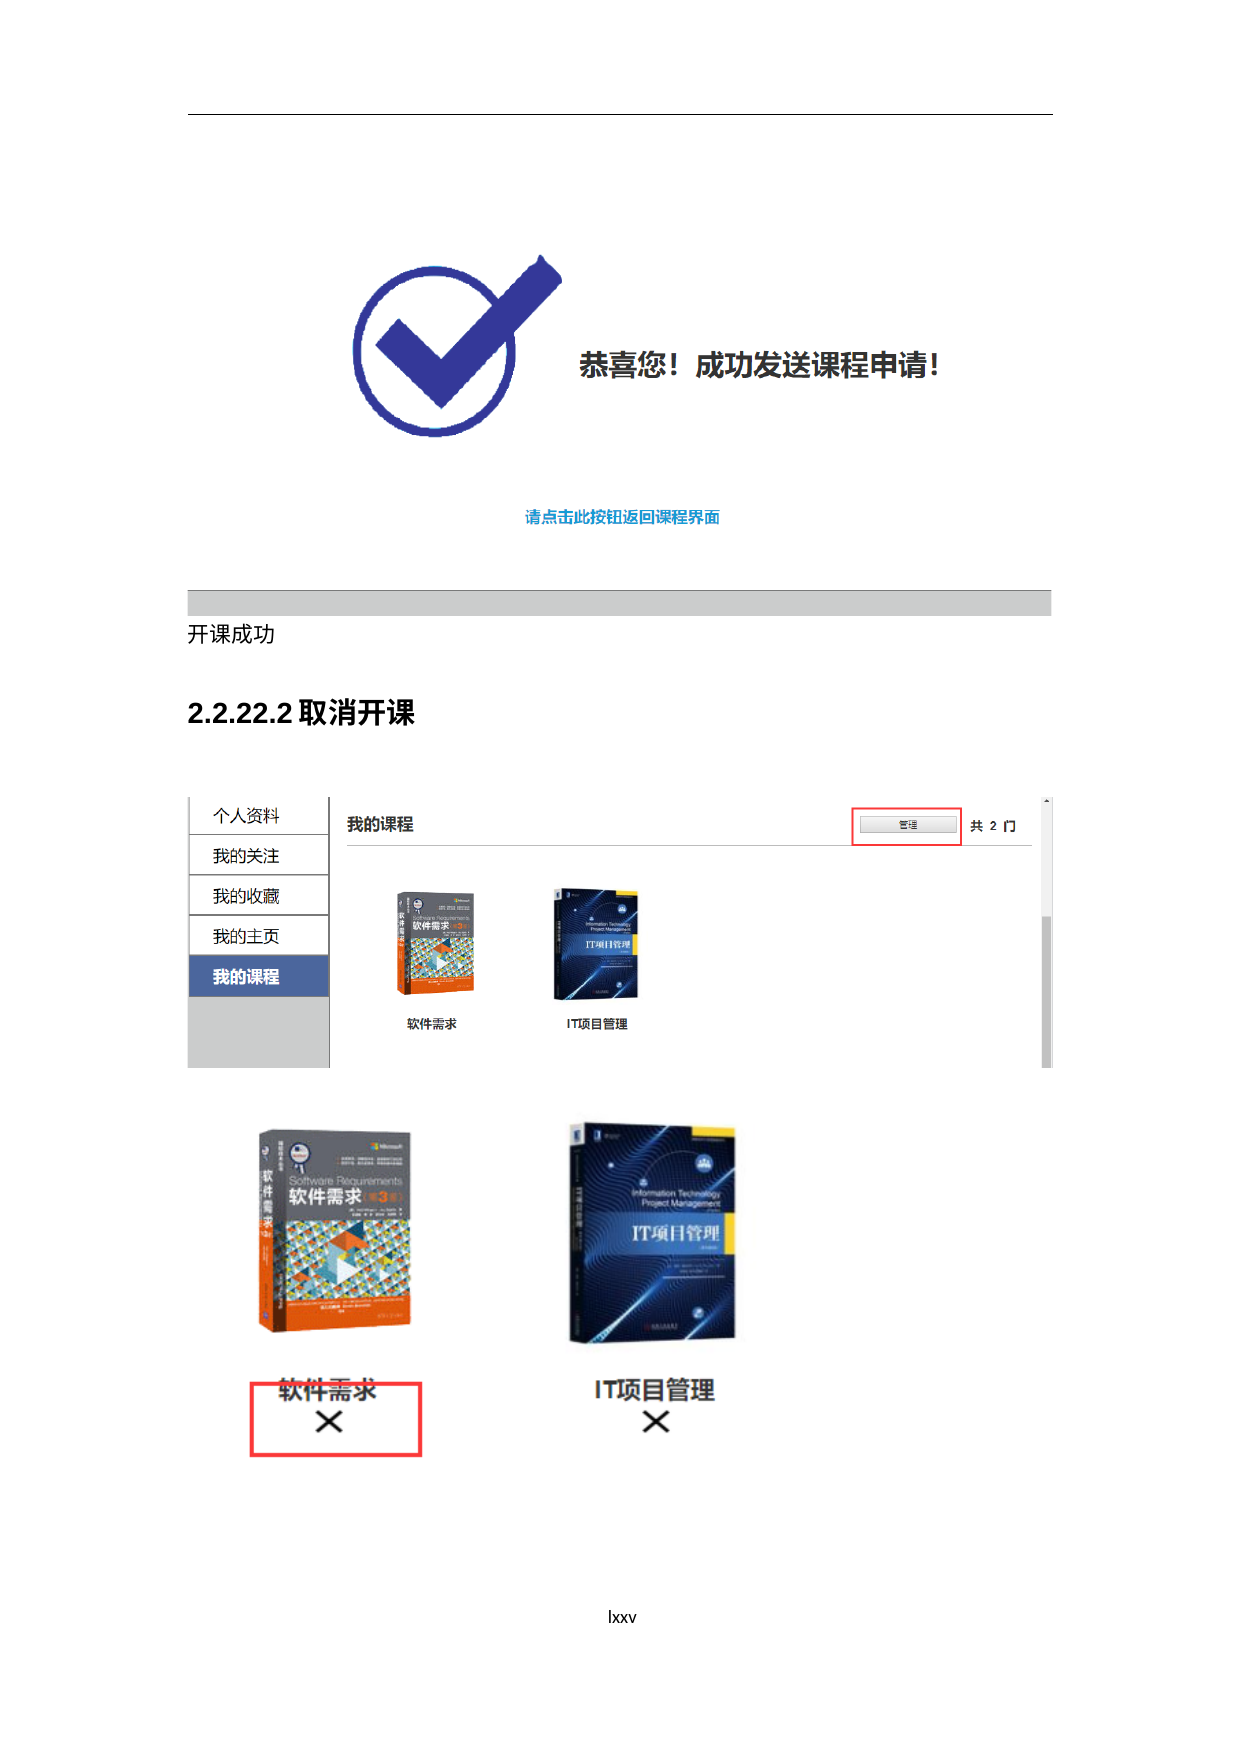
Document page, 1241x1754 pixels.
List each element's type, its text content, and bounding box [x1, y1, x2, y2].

picture [187, 797, 1053, 1068]
text 开课成功 [187, 617, 1053, 649]
picture [187, 1089, 1053, 1486]
picture [187, 162, 1052, 616]
subtitle 2.2.22.2取消开课 [187, 679, 1053, 744]
